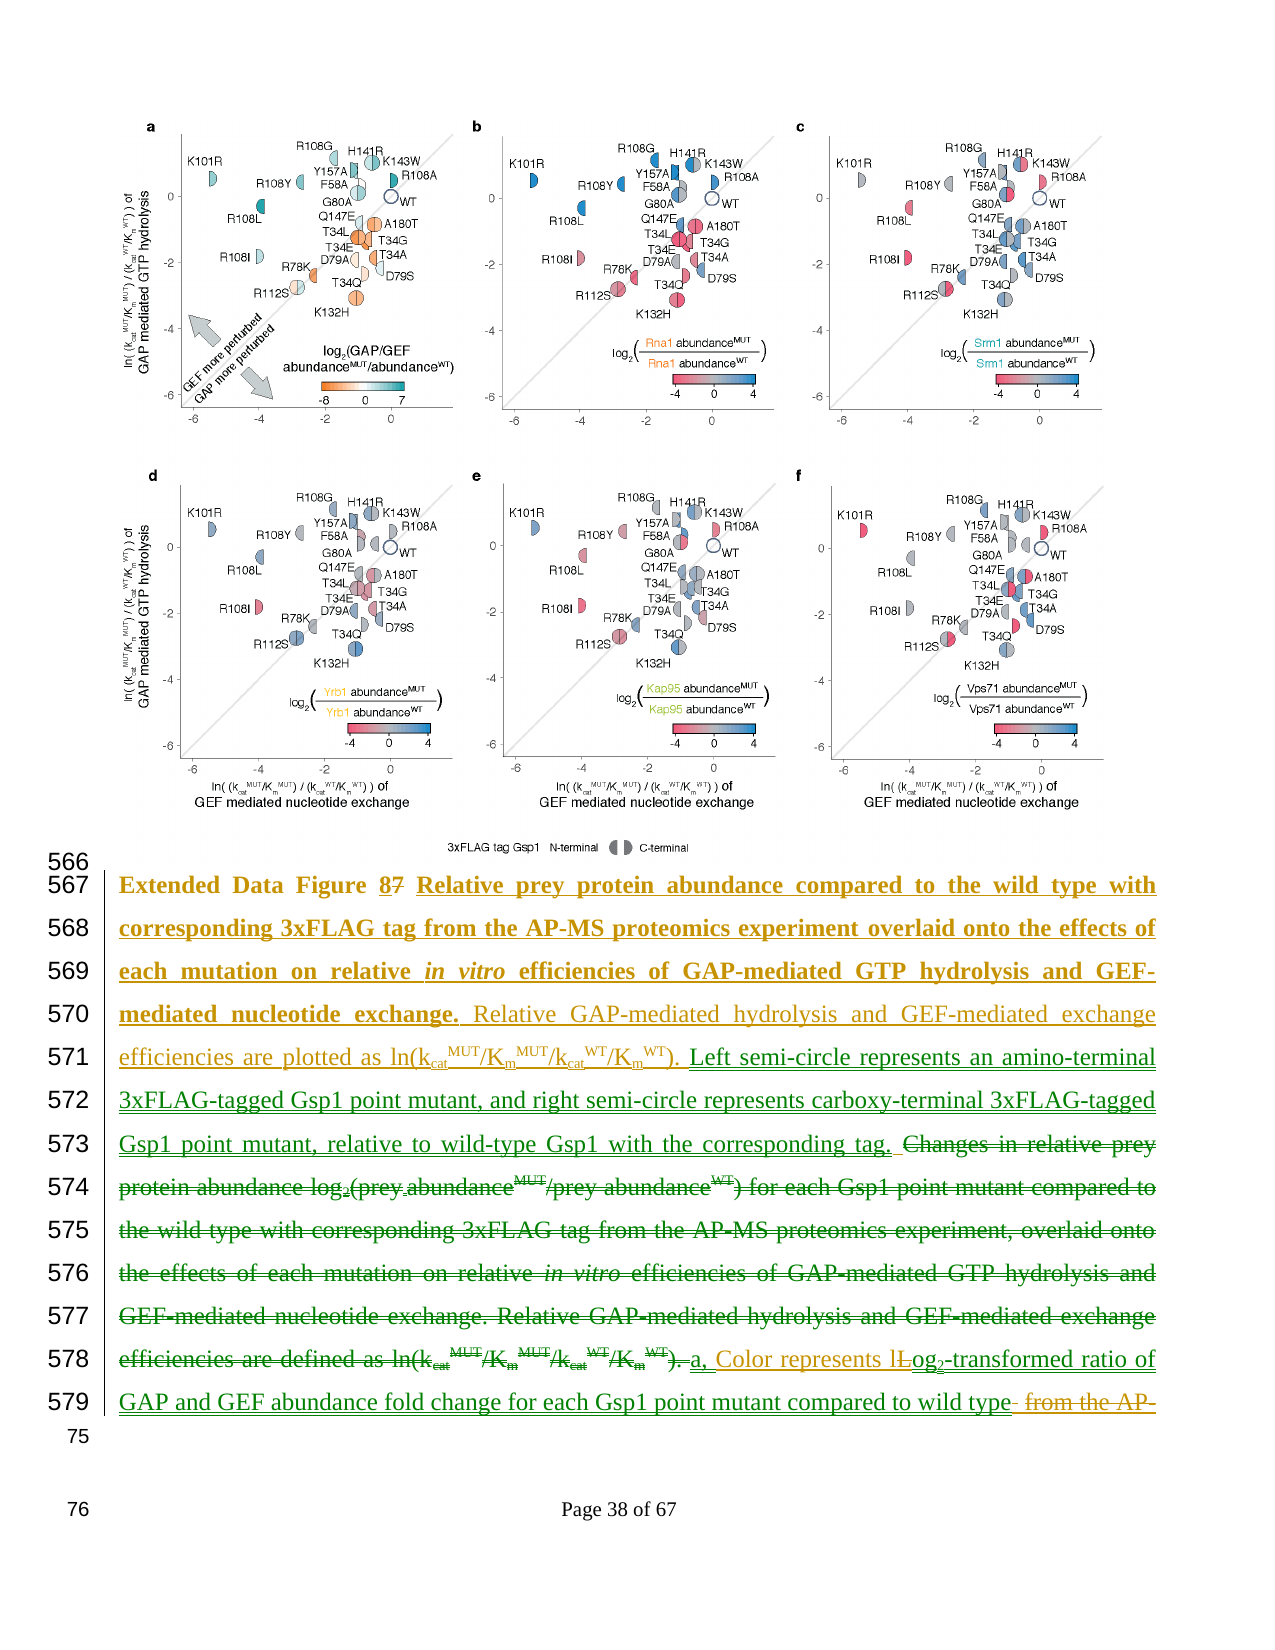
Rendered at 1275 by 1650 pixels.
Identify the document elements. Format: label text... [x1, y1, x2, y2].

picture [118, 118, 1104, 870]
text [119, 1320, 1156, 1412]
